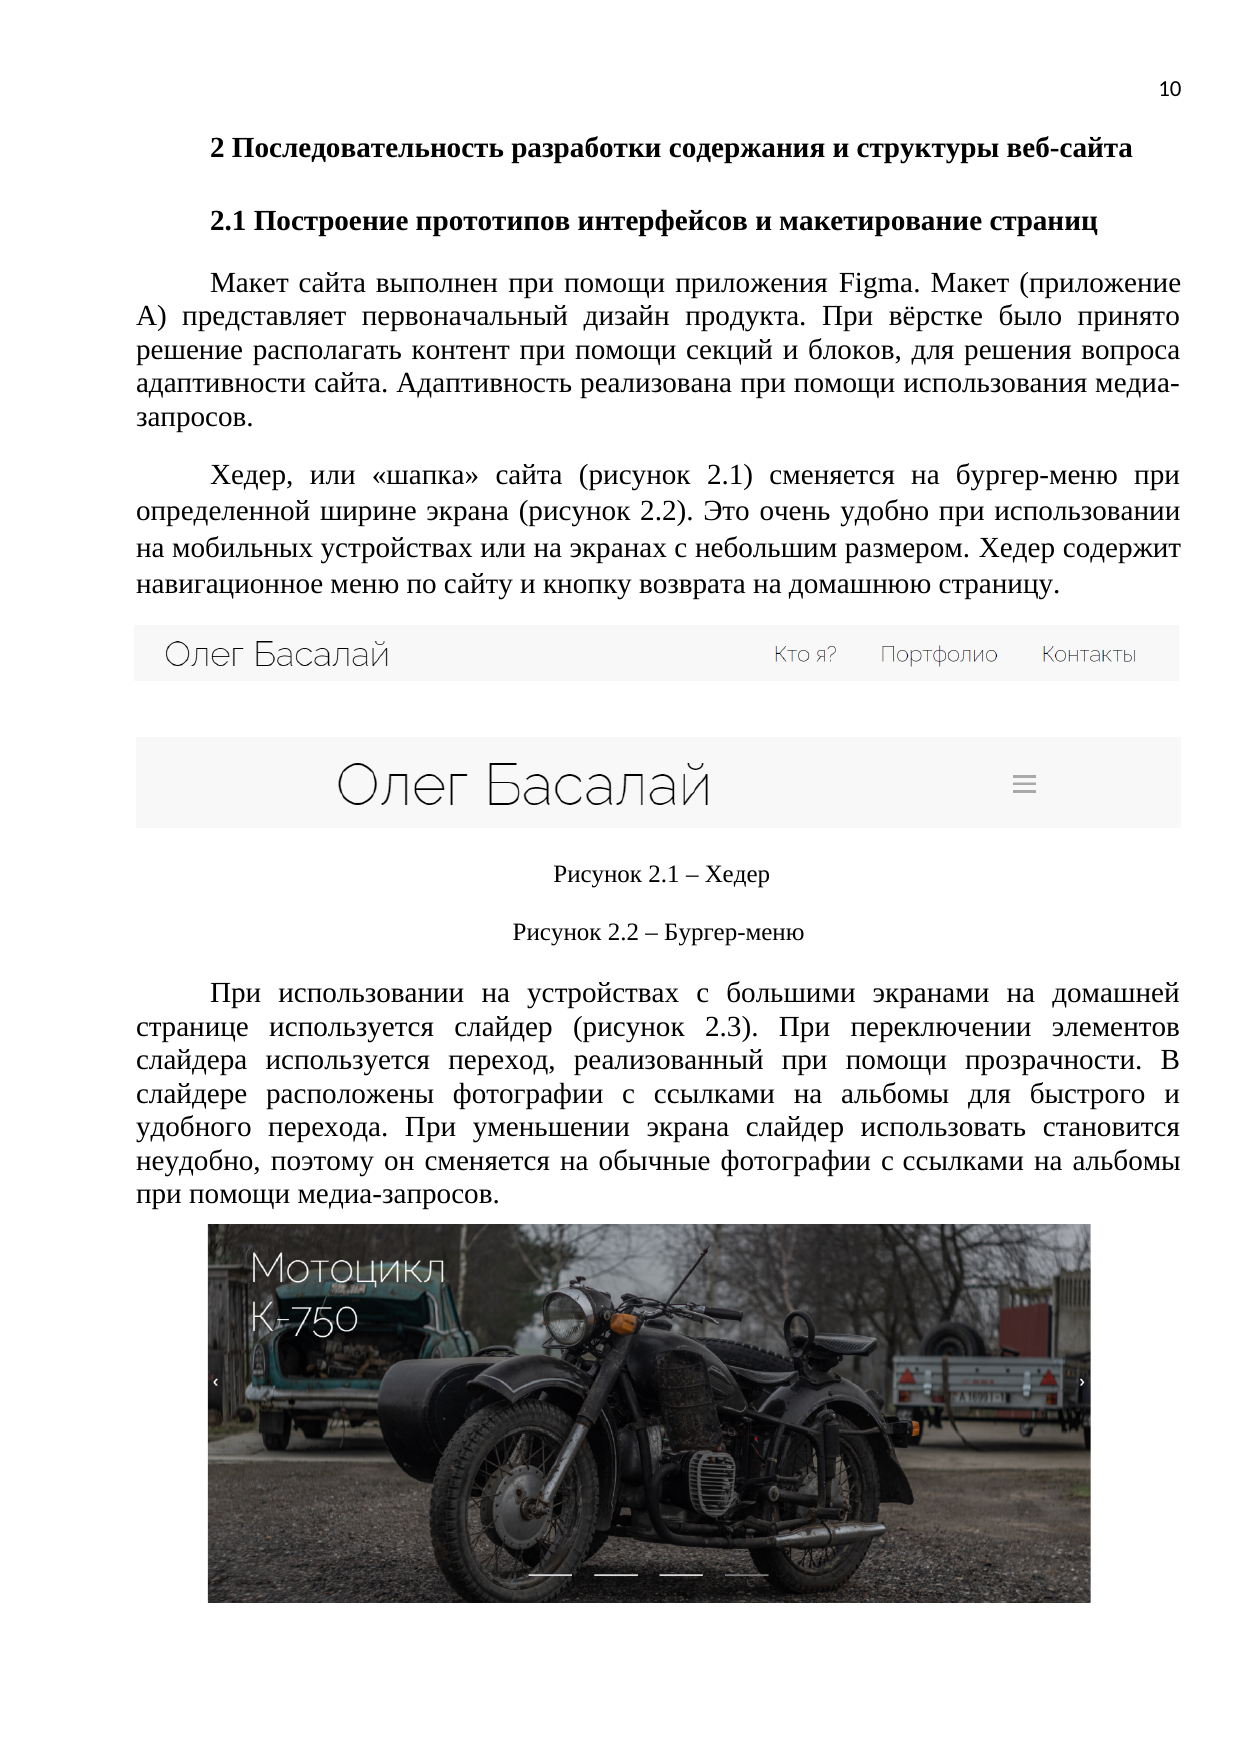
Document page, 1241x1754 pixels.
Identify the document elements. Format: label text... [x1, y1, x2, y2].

picture [136, 737, 1182, 828]
text При использовании на устройствах с большими экранами на домашней странице используется слайдер (рисунок 2.3). При переключении элементов слайдера используется переход, реализованный при помощи прозрачности. В слайдере расположены фотографии с ссылками на альбомы для быстрого и удобного перехода. При уменьшении экрана слайдер использовать становится неудобно, поэтому он сменяется на обычные фотографии с ссылками на альбомы при помощи медиа-запросов. [136, 975, 1181, 1210]
text Рисунок 2.2 – Бургер-меню [136, 917, 1181, 946]
picture [133, 625, 1180, 681]
subtitle 2.1 Построение прототипов интерфейсов и макетирование страниц [136, 203, 1181, 237]
picture [207, 1224, 1091, 1603]
text Рисунок 2.1 – Хедер [136, 828, 1181, 888]
text Макет сайта выполнен при помощи приложения Figma. Макет (приложение А) представляет первоначальный дизайн продукта. При вёрстке было принято решение располагать контент при помощи секций и блоков, для решения вопроса адаптивности сайта. Адаптивность реализована при помощи использования медиа-запросов. [136, 265, 1181, 432]
subtitle 2 Последовательность разработки содержания и структуры веб-сайта [136, 130, 1181, 163]
text Хедер, или «шапка» сайта (рисунок 2.1) сменяется на бургер-меню при определенной ширине экрана (рисунок 2.2). Это очень удобно при использовании на мобильных устройствах или на экранах с небольшим размером. Хедер содержит навигационное меню по сайту и кнопку возврата на домашнюю страницу. [136, 457, 1181, 599]
